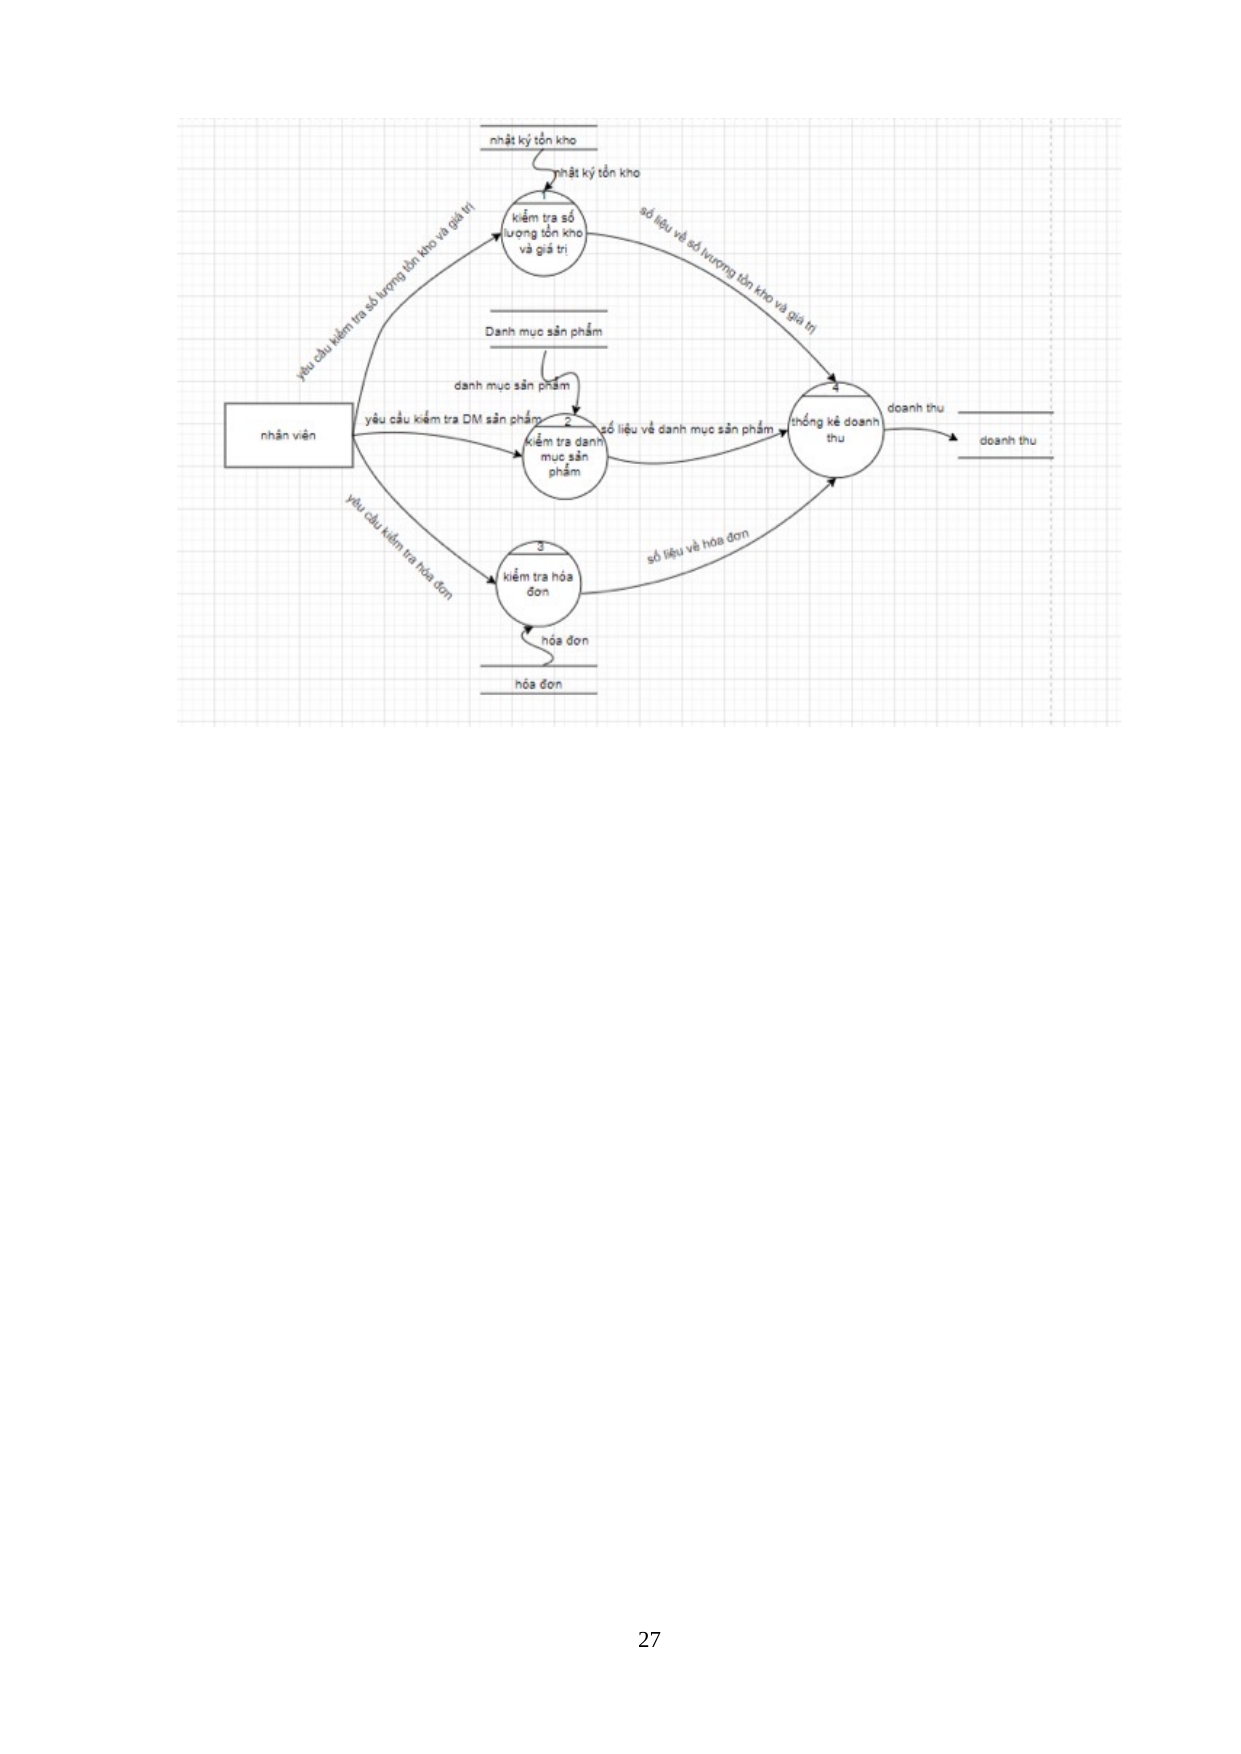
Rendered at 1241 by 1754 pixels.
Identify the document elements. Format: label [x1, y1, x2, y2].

picture [177, 118, 1122, 727]
